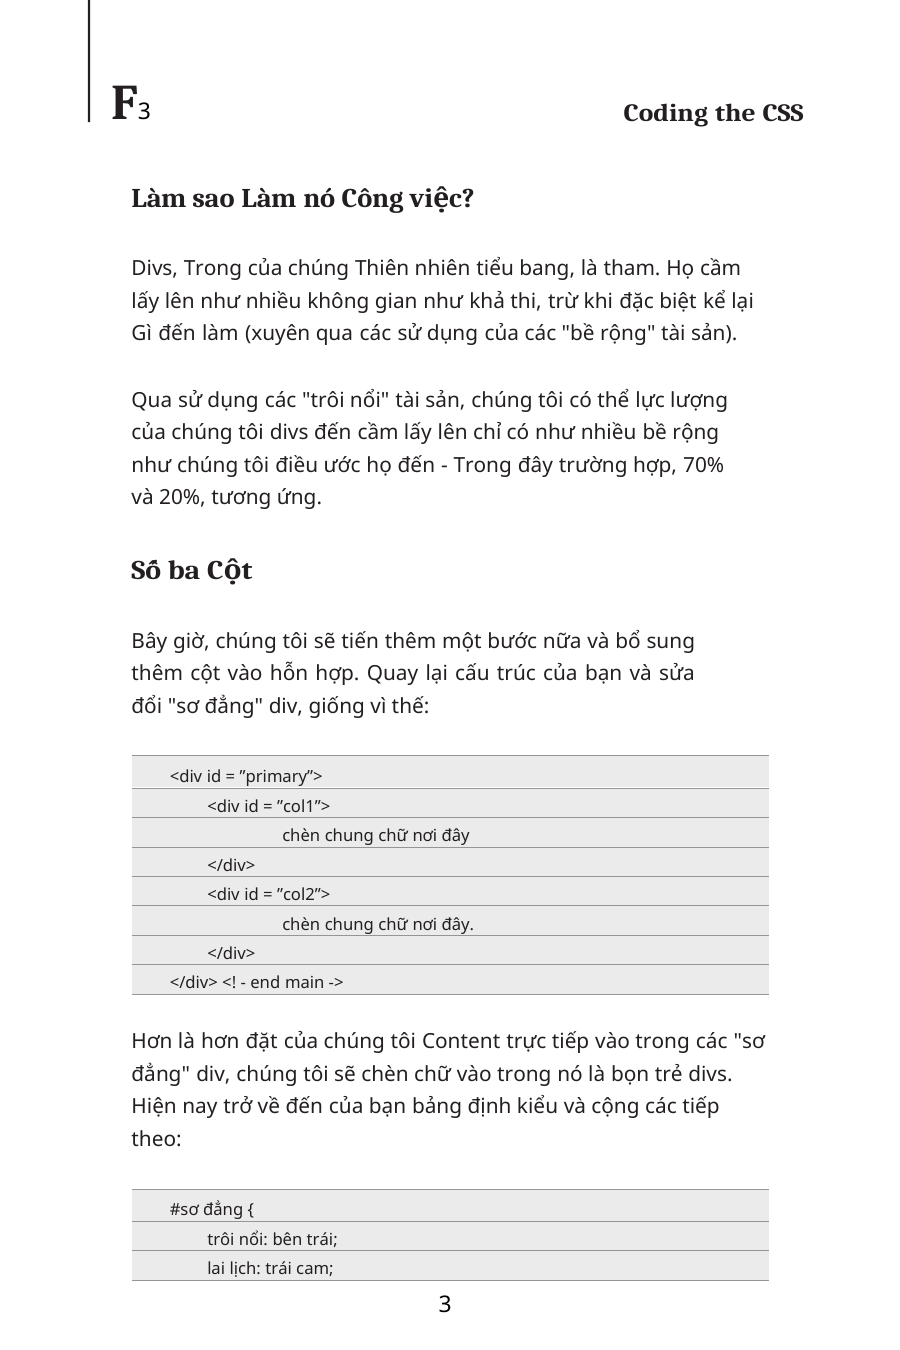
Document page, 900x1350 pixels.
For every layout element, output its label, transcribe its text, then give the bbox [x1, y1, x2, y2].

table_cell trôi nổi: bên trái; [132, 1222, 769, 1250]
table_cell chèn chung chữ nơi đây [132, 818, 769, 846]
subtitle Số ba Cột [131, 556, 889, 587]
text Qua sử dụng các "trôi nổi" tài sản, chúng tôi có thể lực lượng của chúng tôi divs đến cầm lấy lên chỉ có như nhiều bề rộng như chúng tôi điều ước họ đến - Trong đây trường hợp, 70% và 20%, tương ứng. [131, 385, 740, 511]
table_cell <div id = ”col2”> [132, 877, 769, 905]
table_cell lai lịch: trái cam; [132, 1251, 769, 1280]
table_header #sơ đẳng { [132, 1190, 769, 1221]
table_cell chèn chung chữ nơi đây. [132, 906, 769, 935]
table_cell </div> [132, 848, 769, 876]
table_cell </div> [132, 936, 769, 964]
text Bây giờ, chúng tôi sẽ tiến thêm một bước nữa và bổ sung thêm cột vào hỗn hợp. Quay lại cấu trúc của bạn và sửa đổi "sơ đẳng" div, giống vì thế: [131, 626, 696, 719]
text Divs, Trong của chúng Thiên nhiên tiểu bang, là tham. Họ cầm lấy lên như nhiều không gian như khả thi, trừ khi đặc biệt kể lại Gì đến làm (xuyên qua các sử dụng của các "bề rộng" tài sản). [131, 253, 768, 347]
table_cell <div id = ”col1”> [132, 789, 769, 817]
table_cell </div> <! - end main -> [132, 965, 769, 994]
subtitle Làm sao Làm nó Công việc? [131, 183, 889, 214]
table_header <div id = ”primary”> [132, 756, 769, 787]
text Hơn là hơn đặt của chúng tôi Content trực tiếp vào trong các "sơ đẳng" div, chúng tôi sẽ chèn chữ vào trong nó là bọn trẻ divs. Hiện nay trở về đến của bạn bảng định kiểu và cộng các tiếp theo: [131, 1026, 768, 1153]
